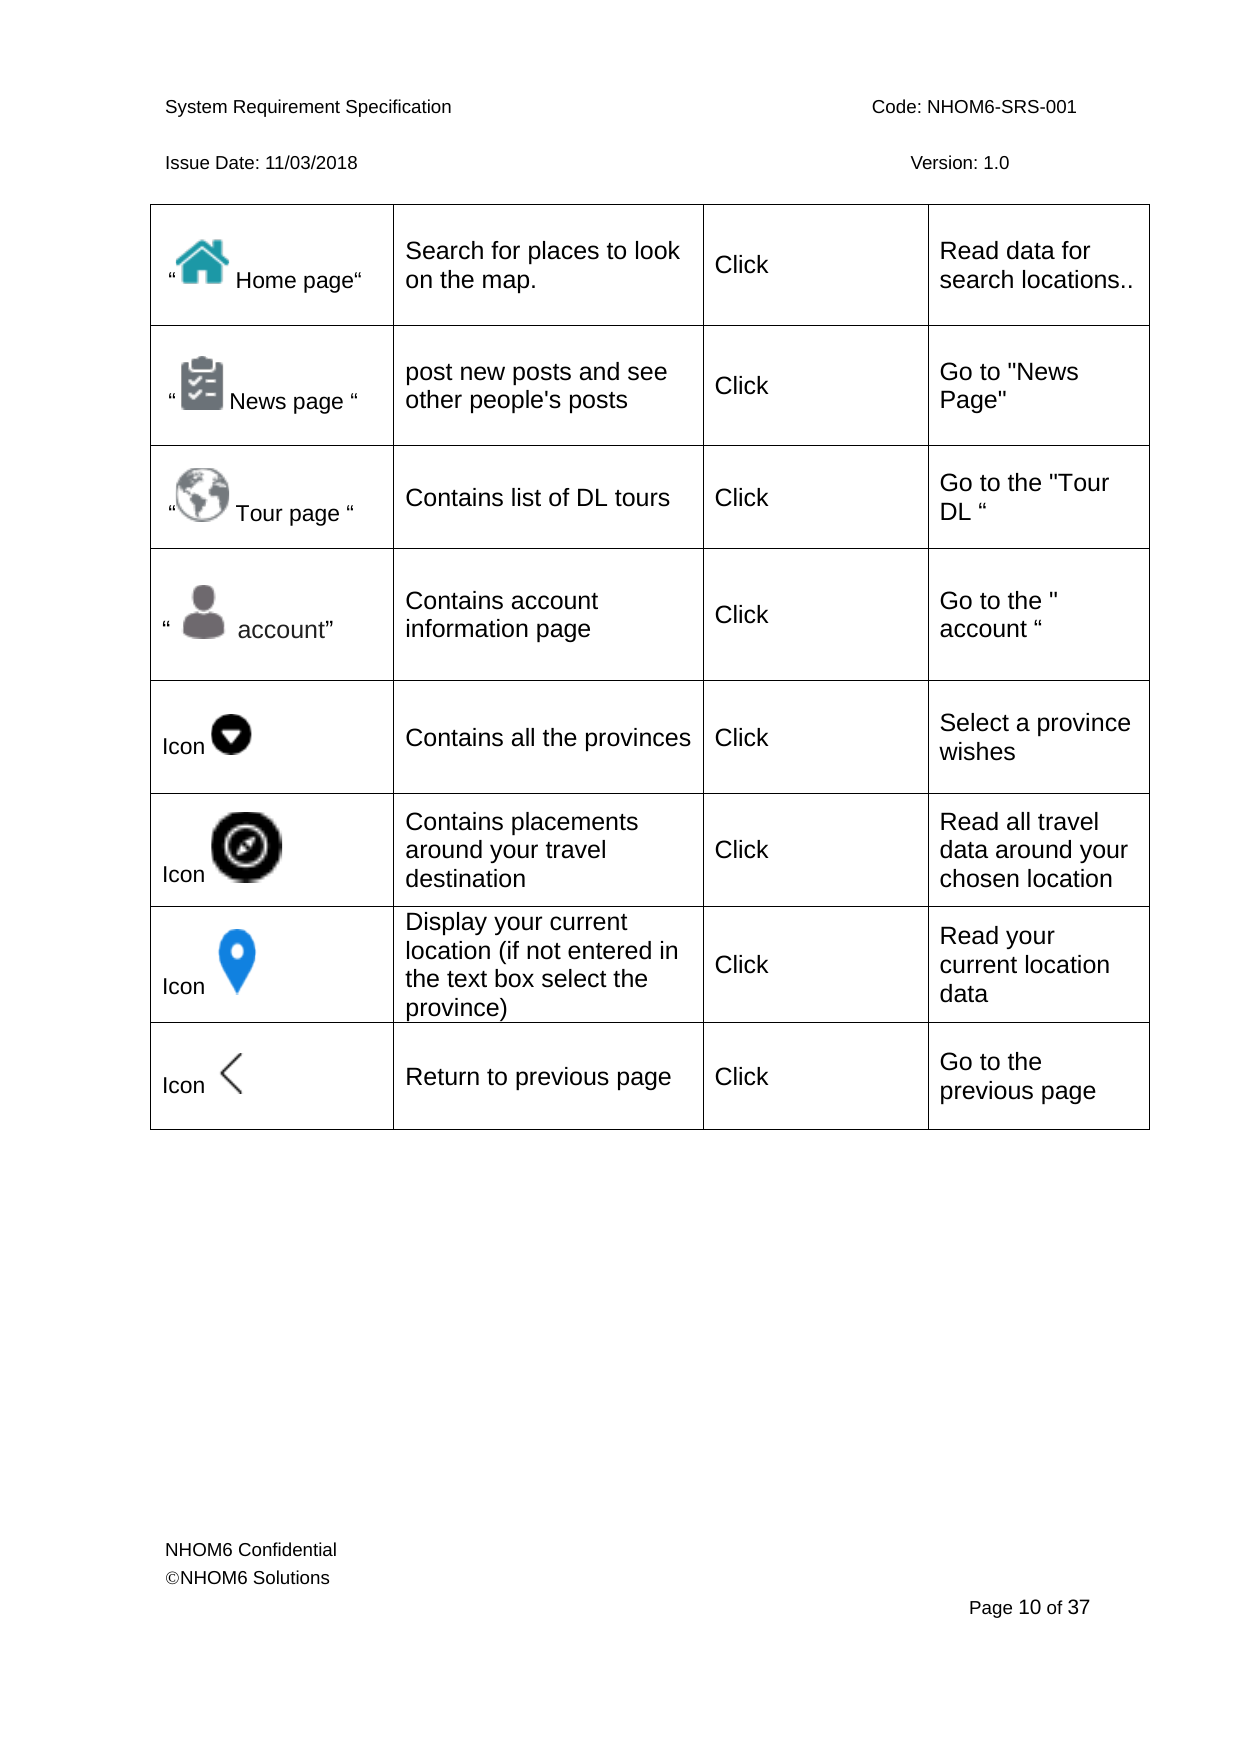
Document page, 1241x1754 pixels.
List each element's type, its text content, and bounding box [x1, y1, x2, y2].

table_cell Click [704, 794, 928, 906]
table_cell Icon [151, 907, 393, 1022]
table_cell Display your current location (if not entered in the text box select the province) [394, 907, 703, 1022]
table_cell Contains all the provinces [394, 681, 703, 793]
picture [211, 929, 264, 995]
table_cell Read your current location data [929, 907, 1149, 1022]
table_cell Click [704, 549, 928, 680]
table_cell Icon [151, 1023, 393, 1129]
table_cell “ account” [151, 549, 393, 680]
table_cell “News page “ [151, 326, 393, 445]
table_cell “ Home page“ [151, 205, 393, 324]
table_cell Click [704, 1023, 928, 1129]
table_cell Return to previous page [394, 1023, 703, 1129]
table_cell Click [704, 681, 928, 793]
table_cell Go to the previous page [929, 1023, 1149, 1129]
picture [211, 812, 283, 883]
table_cell “ Tour page “ [151, 446, 393, 548]
table_cell Click [704, 446, 928, 548]
table_cell Go to the "Tour DL “ [929, 446, 1149, 548]
table_cell Select a province wishes [929, 681, 1149, 793]
table_cell post new posts and see other people's posts [394, 326, 703, 445]
picture [175, 356, 230, 410]
table_cell Icon [151, 794, 393, 906]
table_cell Contains list of DL tours [394, 446, 703, 548]
picture [211, 714, 252, 755]
table_cell Read data for search locations.. [929, 205, 1149, 324]
table_cell Go to "News Page" [929, 326, 1149, 445]
table_cell Contains placements around your travel destination [394, 794, 703, 906]
picture [175, 235, 230, 289]
table_cell Click [704, 205, 928, 324]
table_cell Read all travel data around your chosen location [929, 794, 1149, 906]
table_cell Click [704, 907, 928, 1022]
table_cell Icon [151, 681, 393, 793]
table_cell Search for places to look on the map. [394, 205, 703, 324]
picture [175, 468, 230, 522]
table_cell Contains account information page [394, 549, 703, 680]
table_cell Click [704, 326, 928, 445]
picture [177, 585, 231, 639]
table_cell Go to the " account “ [929, 549, 1149, 680]
picture [211, 1053, 252, 1094]
